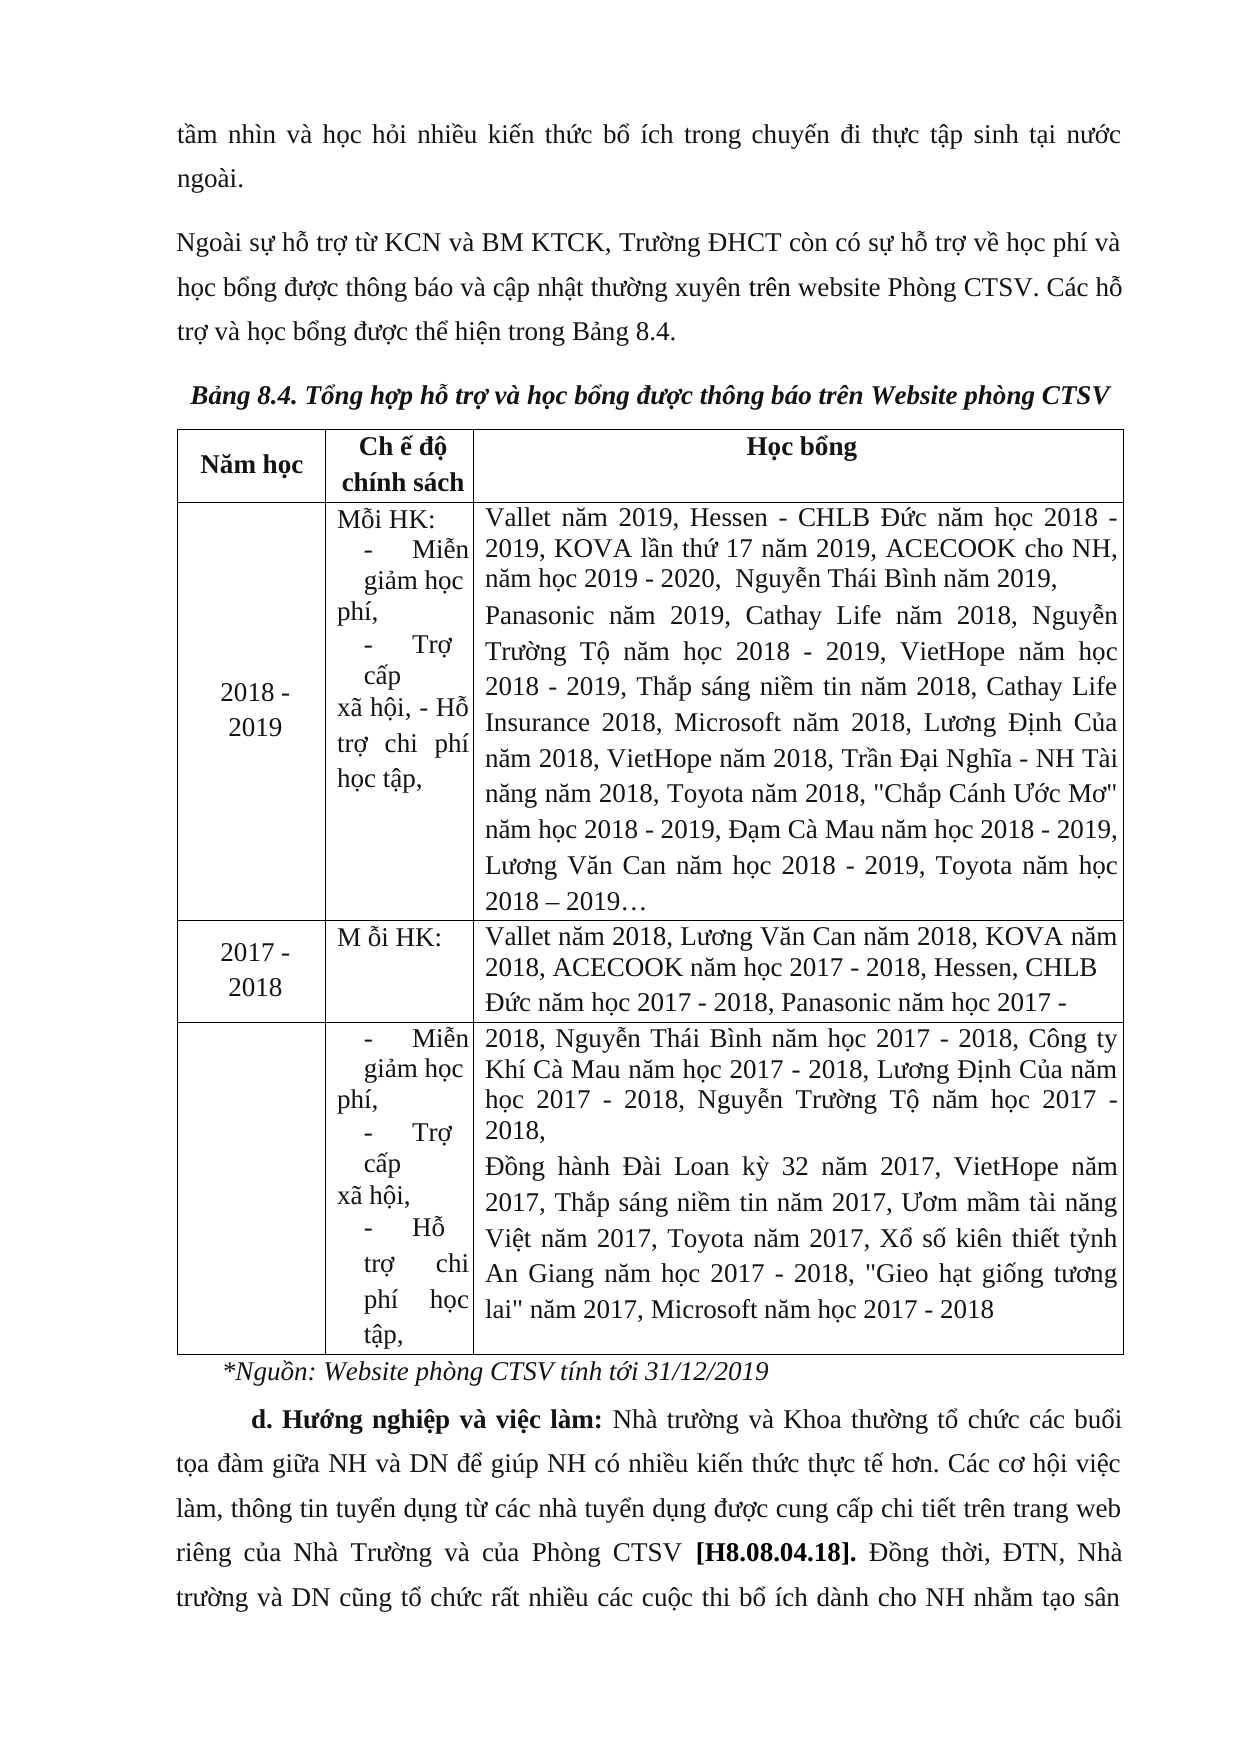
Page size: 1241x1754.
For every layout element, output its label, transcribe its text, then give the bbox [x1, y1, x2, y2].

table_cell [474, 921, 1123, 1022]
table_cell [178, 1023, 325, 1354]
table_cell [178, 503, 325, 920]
text *Nguồn: Website phòng CTSV tính tới 31/12/2019 [222, 1355, 1123, 1386]
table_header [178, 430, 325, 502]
text Ngoài sự hỗ trợ từ KCN và BM KTCK, Trường ĐHCT còn có sự hỗ trợ về học phí và học bổng được thông báo và cập nhật thường xuyên trên website Phòng CTSV. Các hỗ trợ và học bổng được thể hiện trong Bảng 8.4. [176, 226, 1123, 347]
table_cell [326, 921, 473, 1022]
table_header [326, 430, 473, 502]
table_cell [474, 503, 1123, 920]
subtitle Bảng 8.4. Tổng hợp hỗ trợ và học bổng được thông báo trên Website phòng CTSV [190, 379, 1123, 411]
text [176, 1403, 1123, 1612]
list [177, 118, 1123, 194]
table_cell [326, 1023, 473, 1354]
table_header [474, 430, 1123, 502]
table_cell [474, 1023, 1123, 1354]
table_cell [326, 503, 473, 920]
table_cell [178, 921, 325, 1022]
